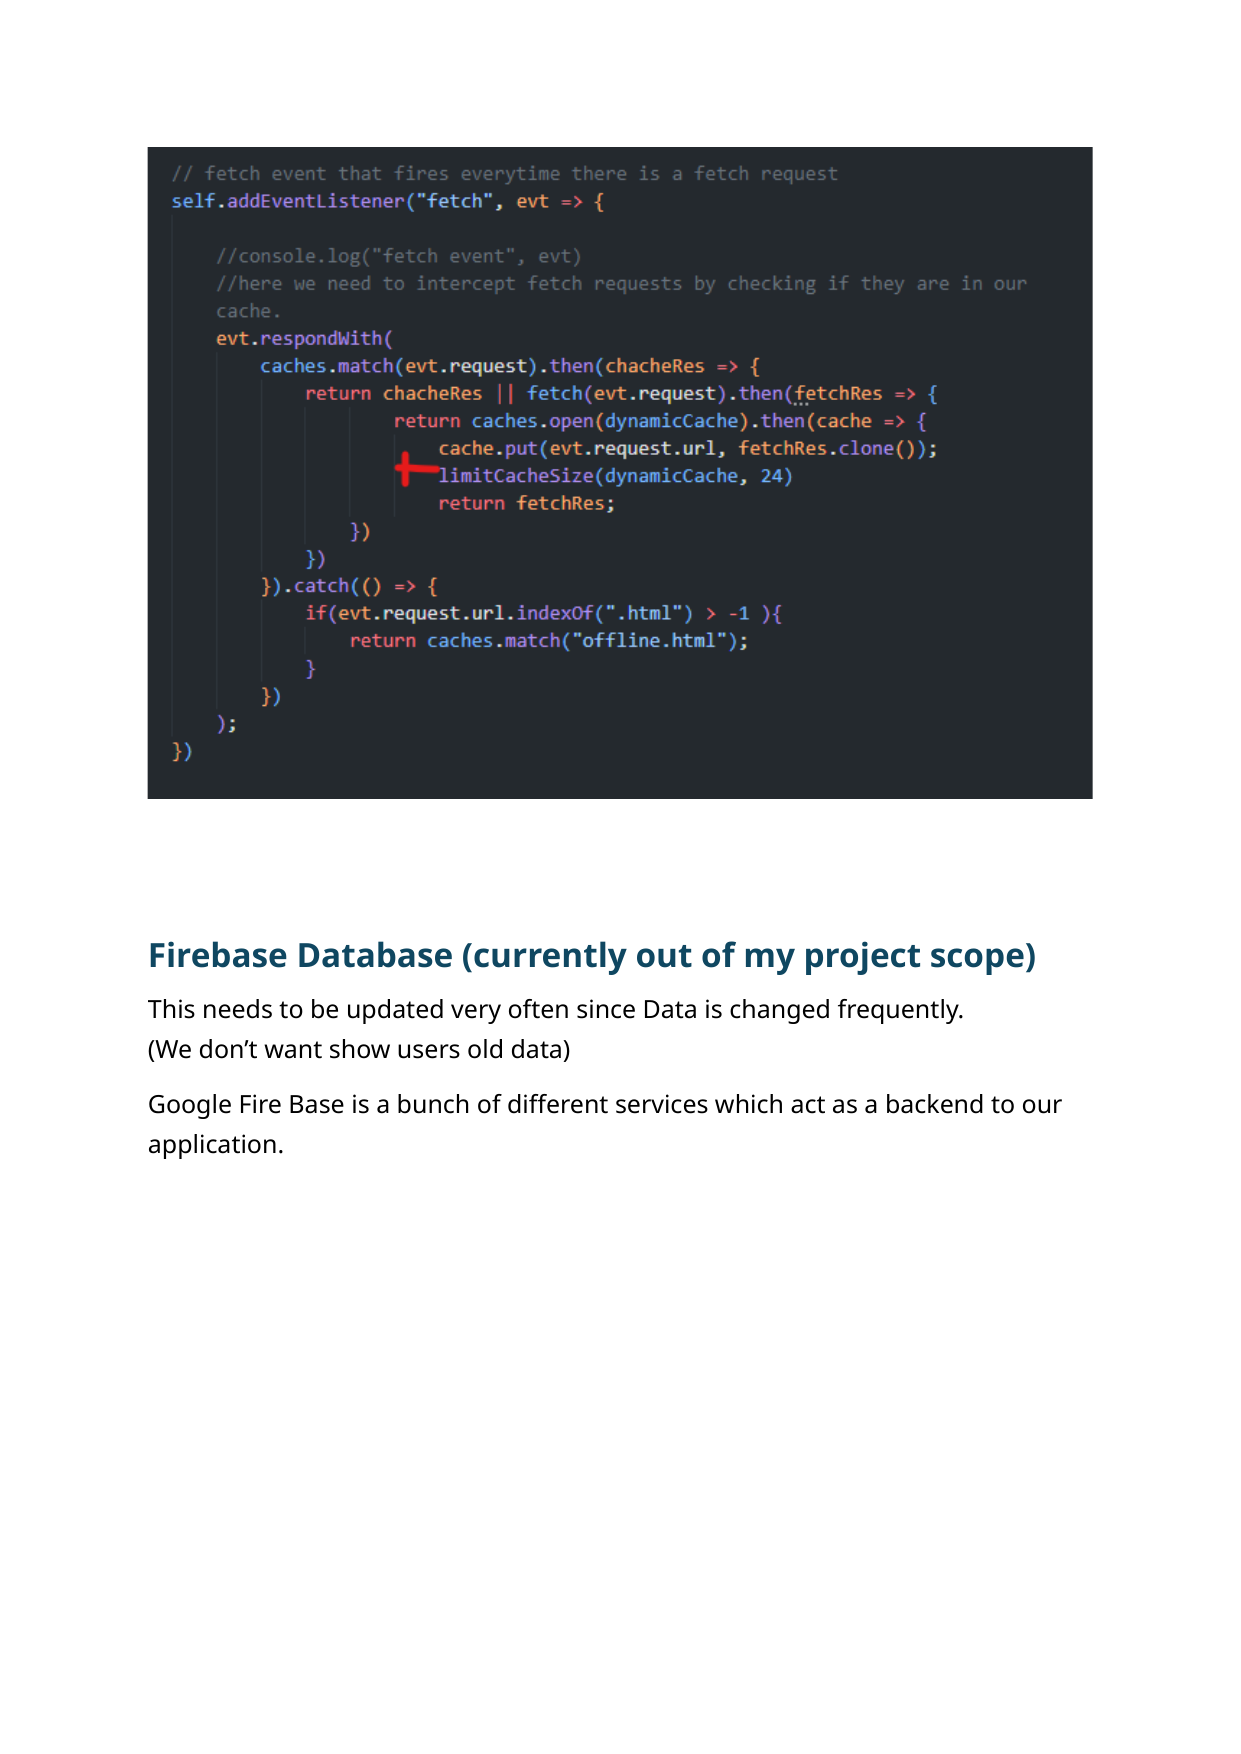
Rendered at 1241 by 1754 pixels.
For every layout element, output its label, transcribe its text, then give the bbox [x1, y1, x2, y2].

text Google Fire Base is a bunch of different services which act as a backend to our application. [148, 1087, 1093, 1160]
subtitle Firebase Database (currently out of my project scope) [148, 932, 1093, 977]
text This needs to be updated very often since Data is changed frequently. (We don’t want show users old data) [148, 992, 1093, 1065]
picture [147, 147, 1093, 799]
